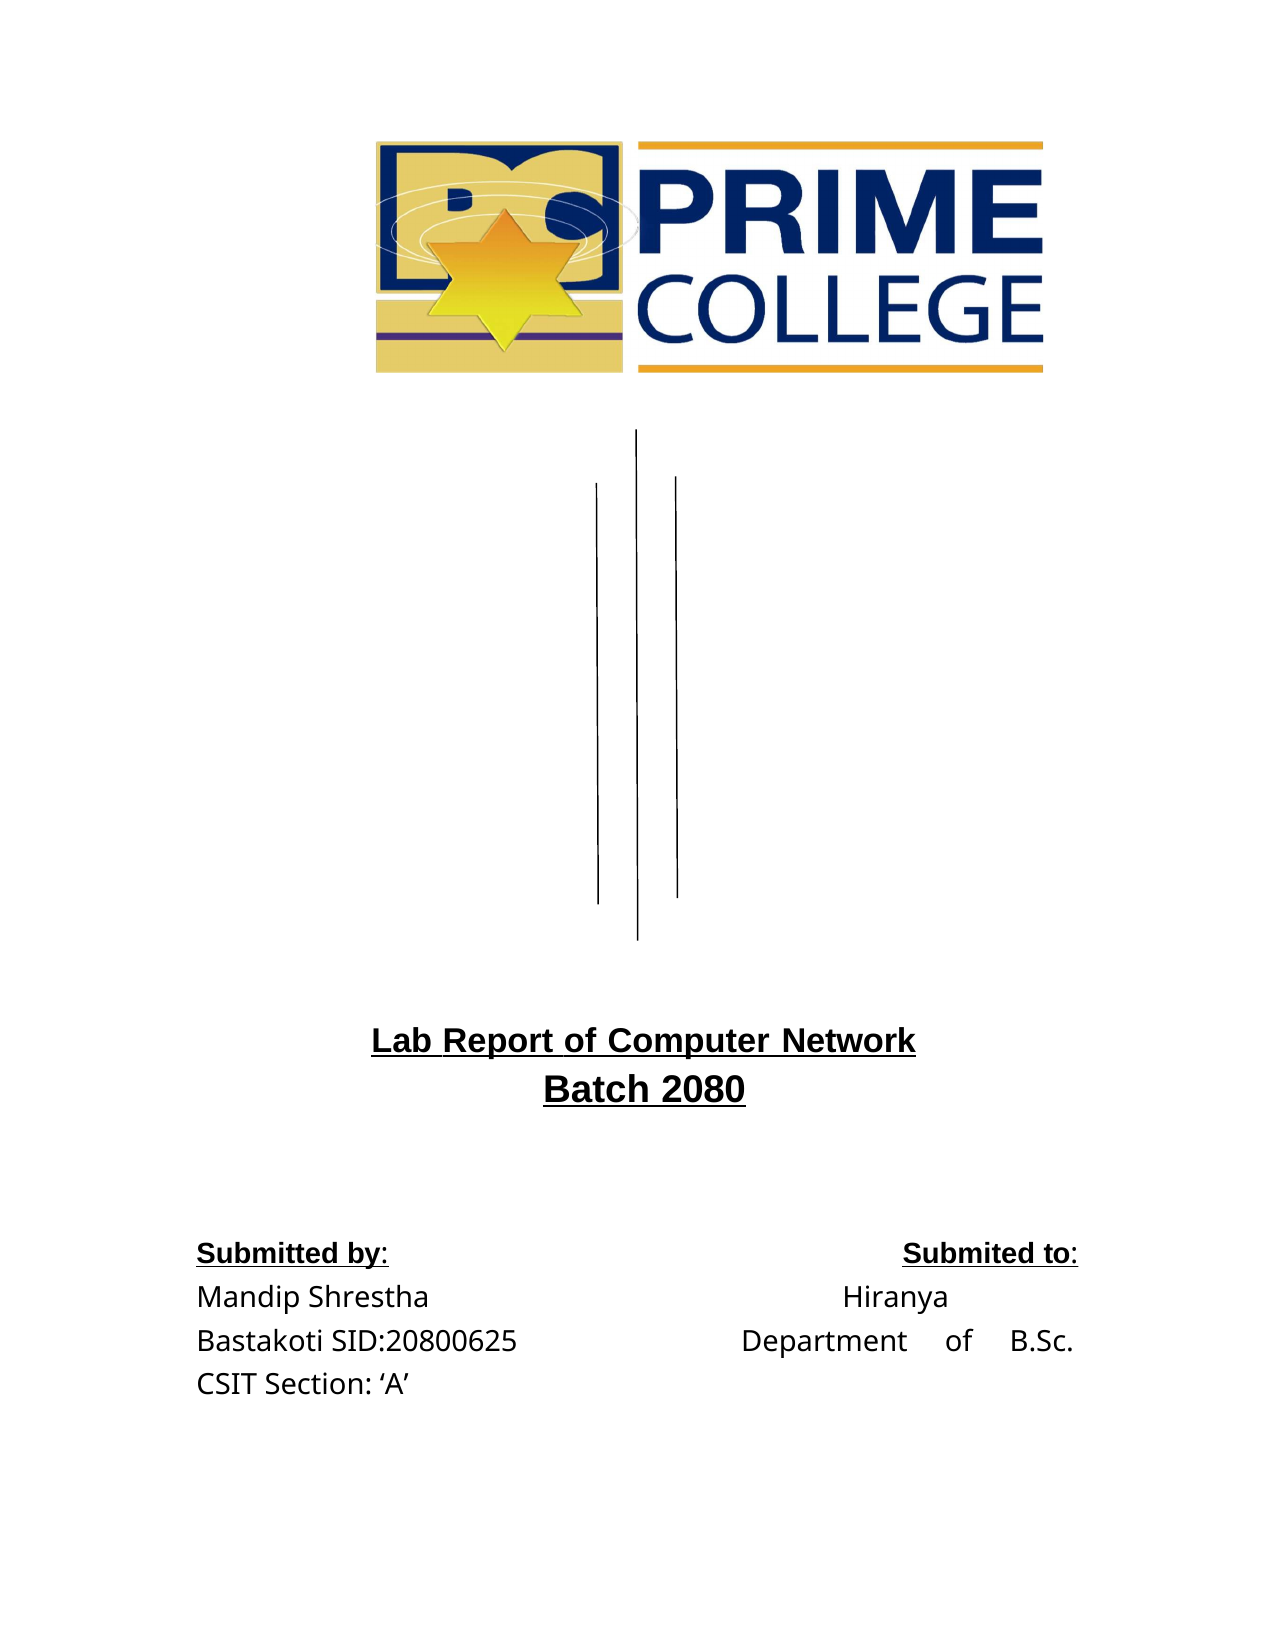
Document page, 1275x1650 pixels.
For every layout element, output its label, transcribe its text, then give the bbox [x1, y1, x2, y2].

picture [374, 141, 1044, 373]
text Mandip Shrestha Hiranya Bastakoti SID:20800625 Department of B.Sc. CSIT Section: ‘A’ [196, 1276, 1074, 1403]
title Batch 2080 [219, 1067, 1070, 1111]
text Submitted by: Submited to: [196, 1233, 1125, 1272]
text Lab Report of Computer Network [219, 1020, 1068, 1060]
